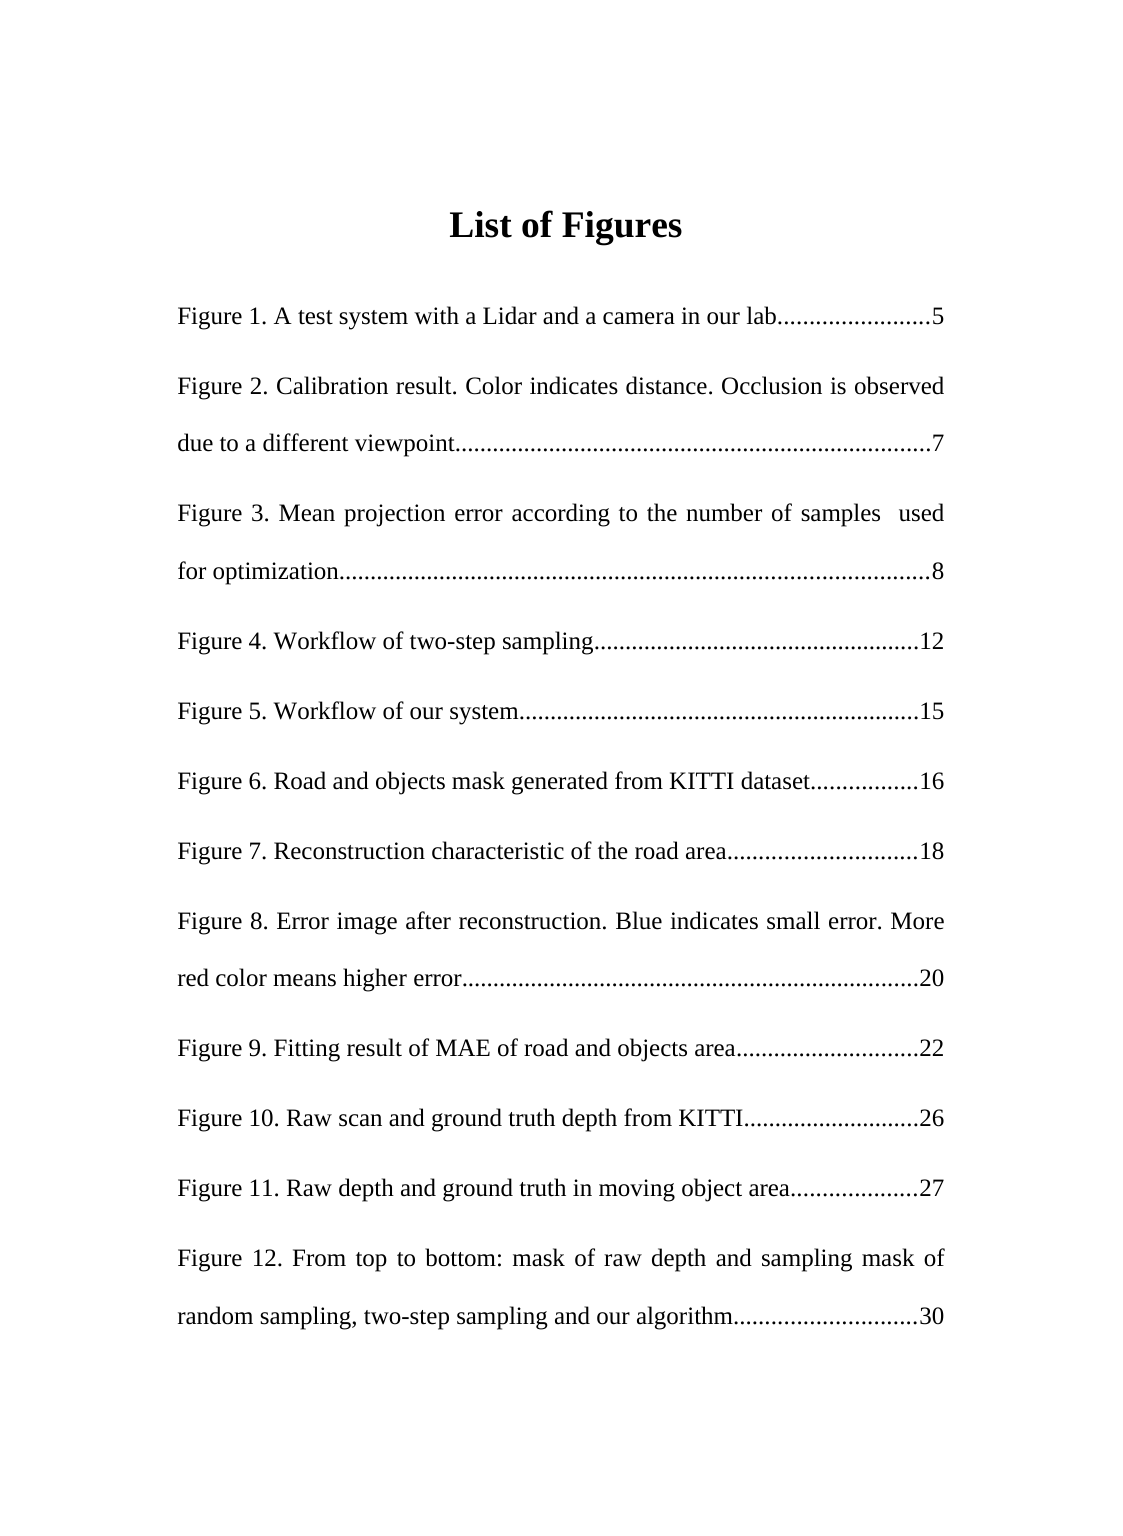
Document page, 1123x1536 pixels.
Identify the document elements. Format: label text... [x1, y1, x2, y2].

subtitle List of Figures [177, 202, 945, 245]
text Figure 7. Reconstruction characteristic of the road area 18 [177, 836, 945, 864]
text Figure 5. Workflow of our system 15 [177, 696, 945, 724]
text Figure 8. Error image after reconstruction. Blue indicates small error. More red color means higher error. 20 [177, 906, 945, 992]
text Figure 12. From top to bottom: mask of raw depth and sampling mask of random sampling, two-step sampling and our algorithm 30 [177, 1243, 945, 1329]
text Figure 6. Road and objects mask generated from KITTI dataset 16 [177, 766, 945, 794]
text Figure 1. A test system with a Lidar and a camera in our lab 5 [177, 301, 945, 329]
text Figure 3. Mean projection error according to the number of samples used for optimization 8 [177, 498, 945, 584]
text Figure 11. Raw depth and ground truth in moving object area 27 [177, 1173, 945, 1202]
text Figure 2. Calibration result. Color indicates distance. Occlusion is observed due to a different viewpoint. 7 [177, 371, 945, 457]
text Figure 4. Workflow of two-step sampling 12 [177, 626, 945, 654]
text Figure 9. Fitting result of MAE of road and objects area 22 [177, 1033, 945, 1062]
text Figure 10. Raw scan and ground truth depth from KITTI 26 [177, 1103, 945, 1132]
